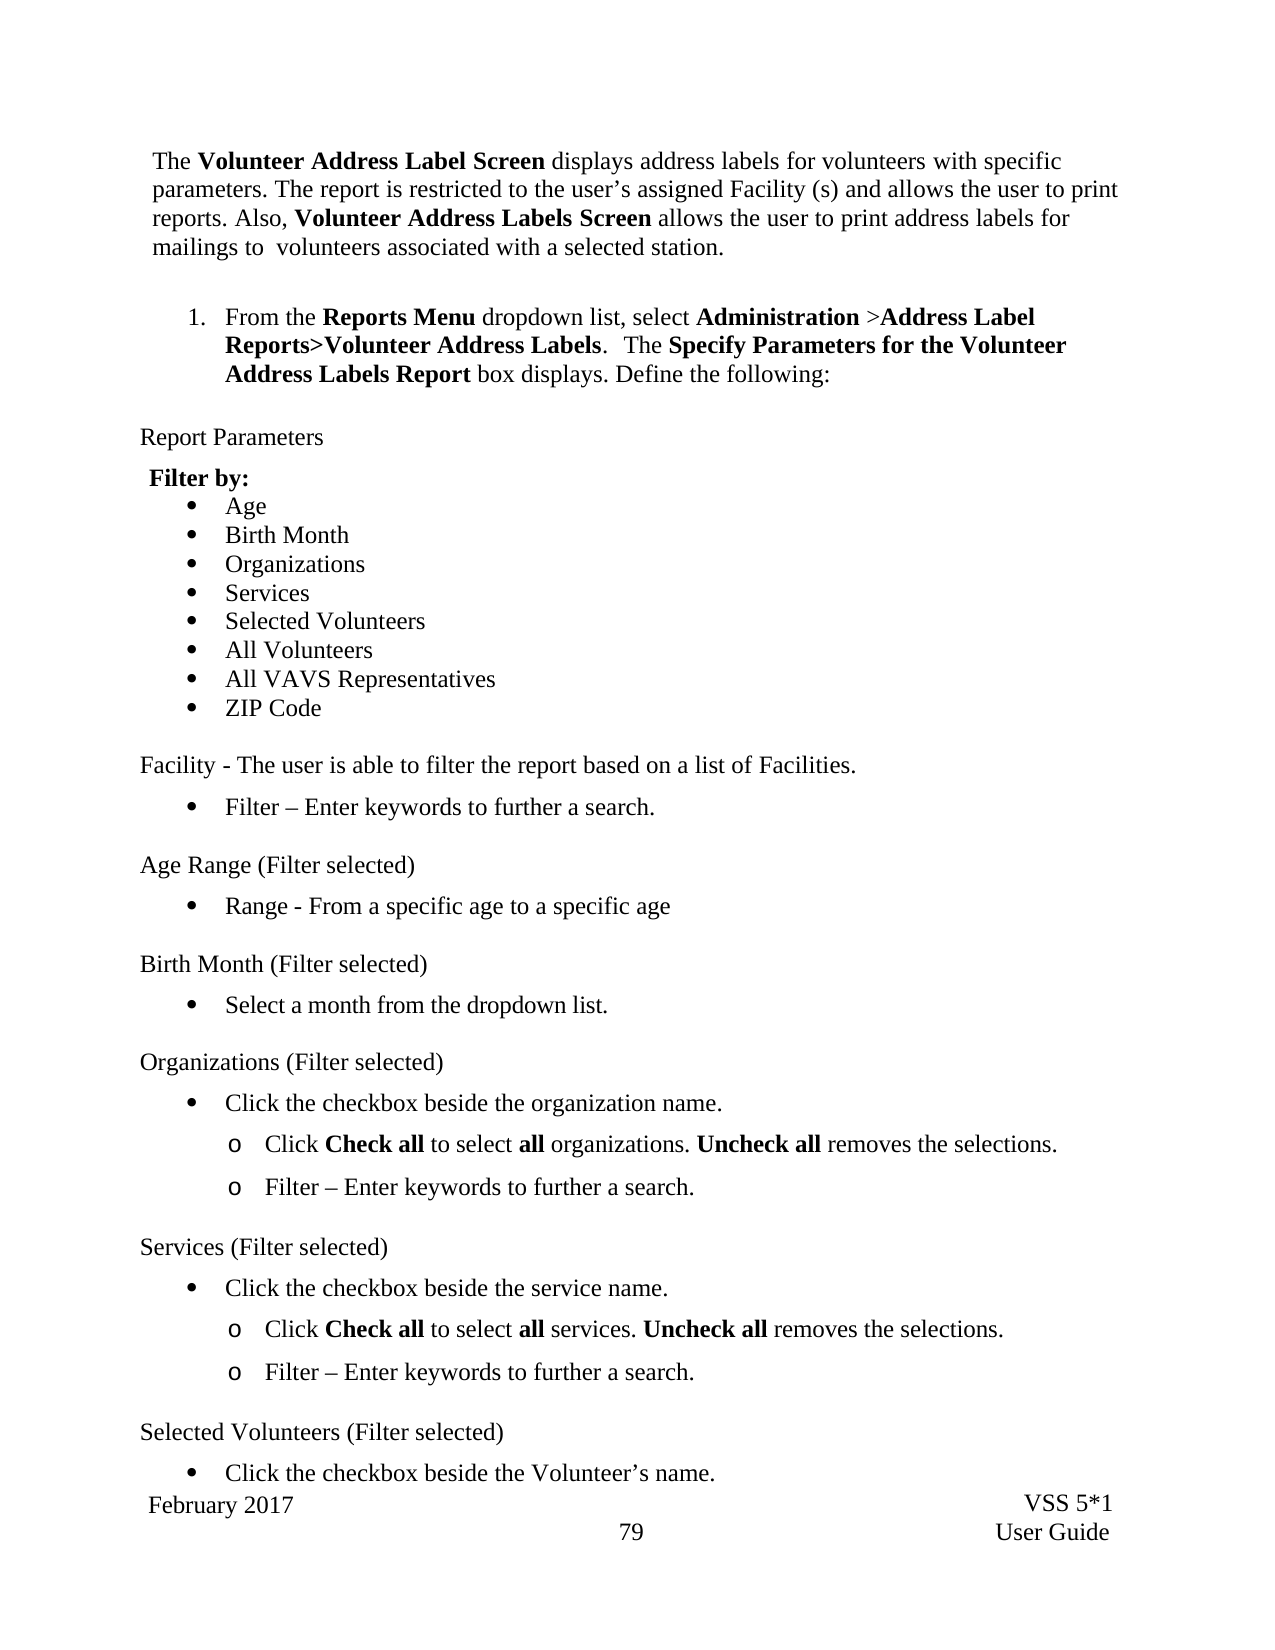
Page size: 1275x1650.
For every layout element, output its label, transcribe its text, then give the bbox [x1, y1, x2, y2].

list Select a month from the dropdown list. [187, 990, 1137, 1018]
list Click the checkbox beside the organization name. [187, 1088, 1137, 1117]
list All Volunteers [187, 635, 1137, 664]
list Organizations [187, 549, 1137, 578]
list Click the checkbox beside the service name. [187, 1273, 1137, 1302]
text Facility - The user is able to filter the report based on a list of Facilities. [139, 750, 1137, 779]
text Organizations (Filter selected) [139, 1047, 1137, 1076]
text Age Range (Filter selected) [139, 850, 1137, 879]
text Services (Filter selected) [139, 1232, 1137, 1261]
list Birth Month [187, 520, 1137, 549]
list All VAVS Representatives [187, 664, 1137, 693]
list Click Check all to select all organizations. Uncheck all removes the selections. [227, 1129, 1137, 1160]
text Report Parameters [139, 422, 1137, 450]
list Filter – Enter keywords to further a search. [187, 791, 1137, 821]
text The Volunteer Address Label Screen displays address labels for volunteers with specific parameters. The report is restricted to the user’s assigned Facility (s) and allows the user to print reports. Also, Volunteer Address Labels Screen allows the user to print address labels for mailings to volunteers associated with a selected station. [152, 146, 1119, 261]
list From the Reports Menu dropdown list, select Administration >Address Label Reports>Volunteer Address Labels. The Specify Parameters for the Volunteer Address Labels Report box displays. Define the following: [187, 302, 1137, 388]
list Services [187, 578, 1137, 606]
list ZIP Code [187, 693, 1137, 721]
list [227, 1357, 1137, 1388]
list Filter – Enter keywords to further a search. [227, 1172, 1137, 1203]
text Selected Volunteers (Filter selected) [139, 1417, 1137, 1446]
list Range - From a specific age to a specific age [187, 891, 1137, 920]
text Filter by: [149, 463, 1137, 491]
list Selected Volunteers [187, 606, 1137, 635]
list Click Check all to select all services. Uncheck all removes the selections. [227, 1314, 1137, 1345]
text Birth Month (Filter selected) [139, 949, 1137, 977]
list Click the checkbox beside the Volunteer’s name. [187, 1458, 1137, 1487]
list Age [187, 491, 1137, 520]
